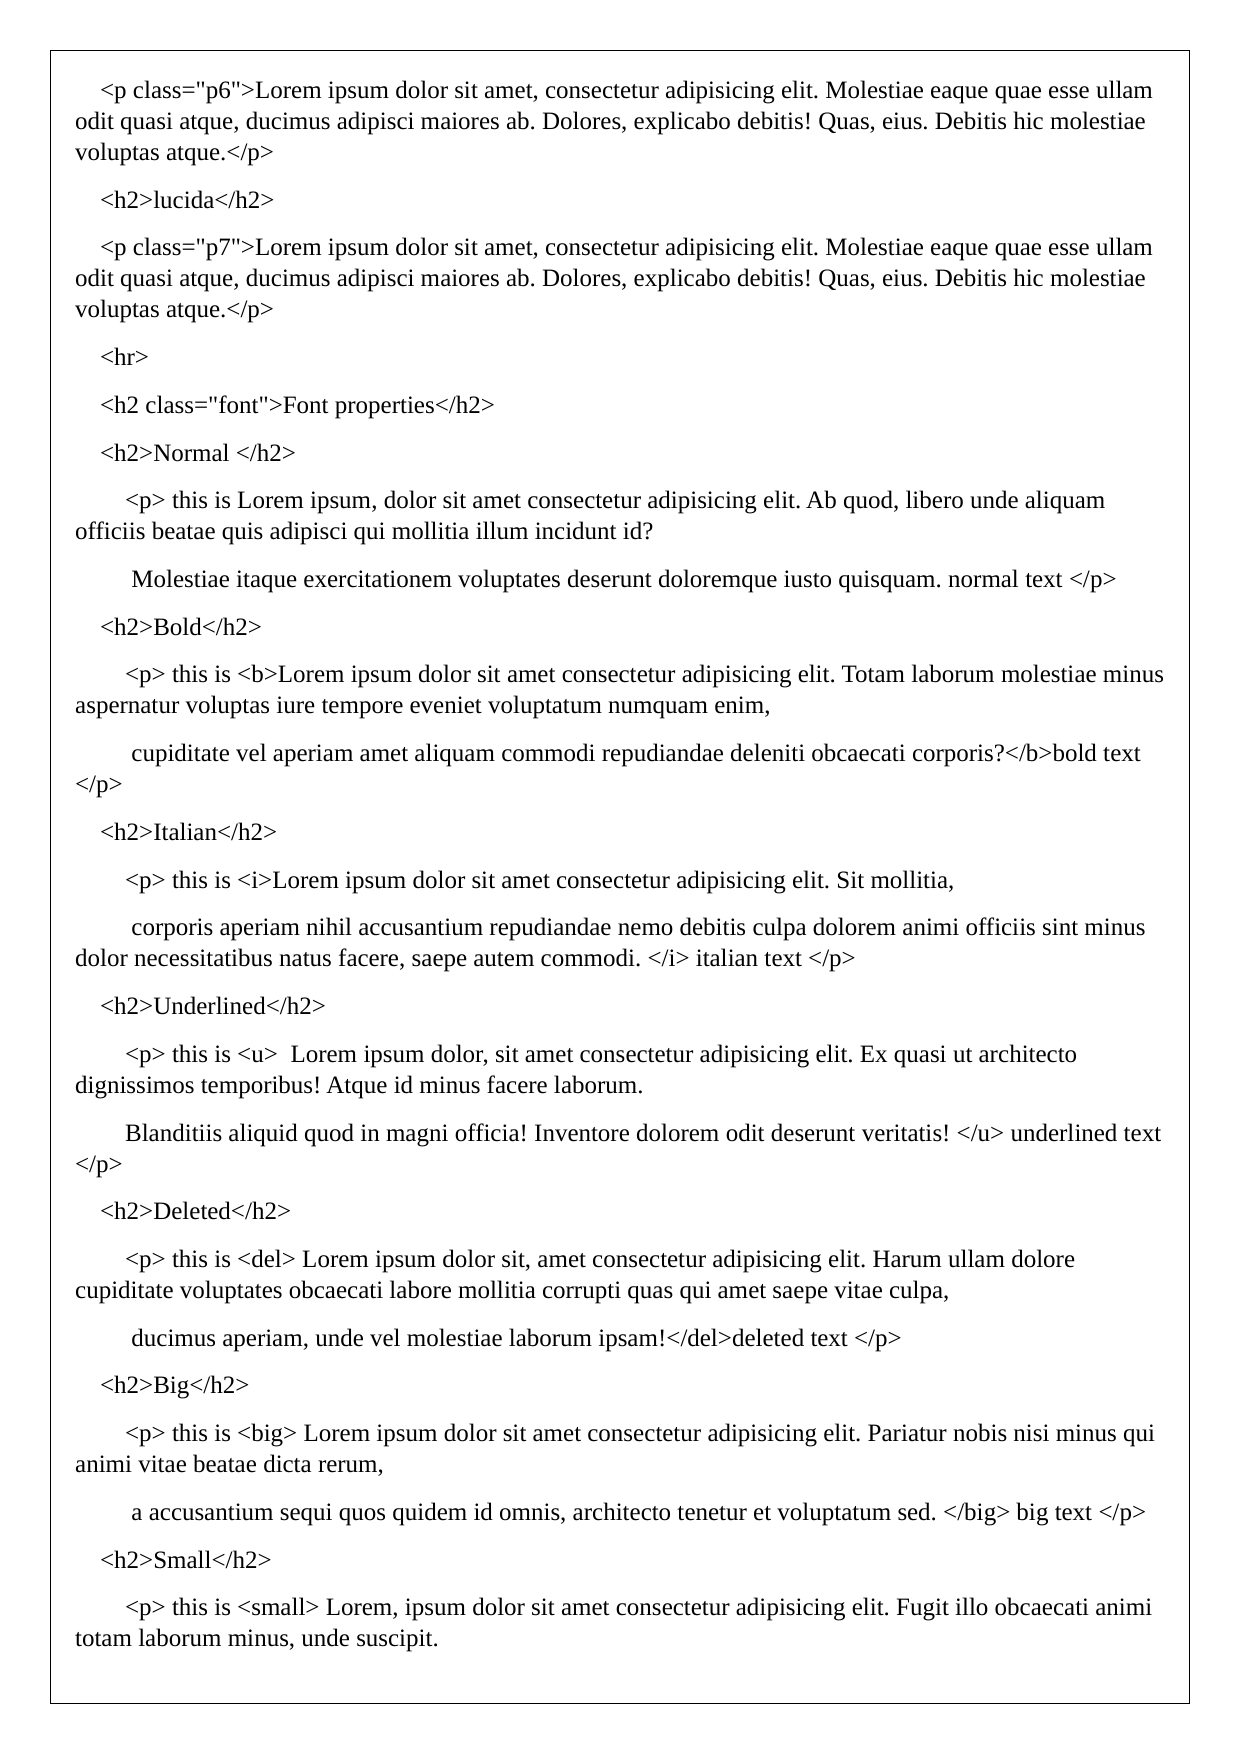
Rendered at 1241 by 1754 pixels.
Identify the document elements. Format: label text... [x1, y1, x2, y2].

text <h2>Bold</h2> [75, 612, 1165, 641]
text cupiditate vel aperiam amet aliquam commodi repudiandae deleniti obcaecati corporis?</b>bold text </p> [75, 738, 1165, 798]
text <p> this is <del> Lorem ipsum dolor sit, amet consectetur adipisicing elit. Harum ullam dolore cupiditate voluptates obcaecati labore mollitia corrupti quas qui amet saepe vitae culpa, [75, 1244, 1165, 1304]
text ducimus aperiam, unde vel molestiae laborum ipsam!</del>deleted text </p> [75, 1323, 1165, 1352]
text <h2 class="font">Font properties</h2> [75, 390, 1165, 419]
text <h2>Italian</h2> [75, 817, 1165, 846]
text <p class="p6">Lorem ipsum dolor sit amet, consectetur adipisicing elit. Molestiae eaque quae esse ullam odit quasi atque, ducimus adipisci maiores ab. Dolores, explicabo debitis! Quas, eius. Debitis hic molestiae voluptas atque.</p> [75, 75, 1165, 166]
text <h2>lucida</h2> [75, 185, 1165, 213]
text <h2>Deleted</h2> [75, 1196, 1165, 1225]
text <p> this is <big> Lorem ipsum dolor sit amet consectetur adipisicing elit. Pariatur nobis nisi minus qui animi vitae beatae dicta rerum, [75, 1418, 1165, 1478]
text <hr> [75, 342, 1165, 371]
text a accusantium sequi quos quidem id omnis, architecto tenetur et voluptatum sed. </big> big text </p> [75, 1497, 1165, 1526]
text corporis aperiam nihil accusantium repudiandae nemo debitis culpa dolorem animi officiis sint minus dolor necessitatibus natus facere, saepe autem commodi. </i> italian text </p> [75, 912, 1165, 972]
text <h2>Underlined</h2> [75, 991, 1165, 1020]
text <p> this is Lorem ipsum, dolor sit amet consectetur adipisicing elit. Ab quod, libero unde aliquam officiis beatae quis adipisci qui mollitia illum incidunt id? [75, 485, 1165, 545]
text <p> this is <i>Lorem ipsum dolor sit amet consectetur adipisicing elit. Sit mollitia, [75, 865, 1165, 893]
text <p> this is <u> Lorem ipsum dolor, sit amet consectetur adipisicing elit. Ex quasi ut architecto dignissimos temporibus! Atque id minus facere laborum. [75, 1039, 1165, 1099]
text Molestiae itaque exercitationem voluptates deserunt doloremque iusto quisquam. normal text </p> [75, 564, 1165, 593]
text <h2>Big</h2> [75, 1371, 1165, 1399]
text <h2>Normal </h2> [75, 438, 1165, 466]
text <h2>Small</h2> [75, 1545, 1165, 1573]
text <p> this is <b>Lorem ipsum dolor sit amet consectetur adipisicing elit. Totam laborum molestiae minus aspernatur voluptas iure tempore eveniet voluptatum numquam enim, [75, 659, 1165, 719]
text <p> this is <small> Lorem, ipsum dolor sit amet consectetur adipisicing elit. Fugit illo obcaecati animi totam laborum minus, unde suscipit. [75, 1592, 1165, 1652]
text <p class="p7">Lorem ipsum dolor sit amet, consectetur adipisicing elit. Molestiae eaque quae esse ullam odit quasi atque, ducimus adipisci maiores ab. Dolores, explicabo debitis! Quas, eius. Debitis hic molestiae voluptas atque.</p> [75, 232, 1165, 323]
text Blanditiis aliquid quod in magni officia! Inventore dolorem odit deserunt veritatis! </u> underlined text </p> [75, 1118, 1165, 1177]
